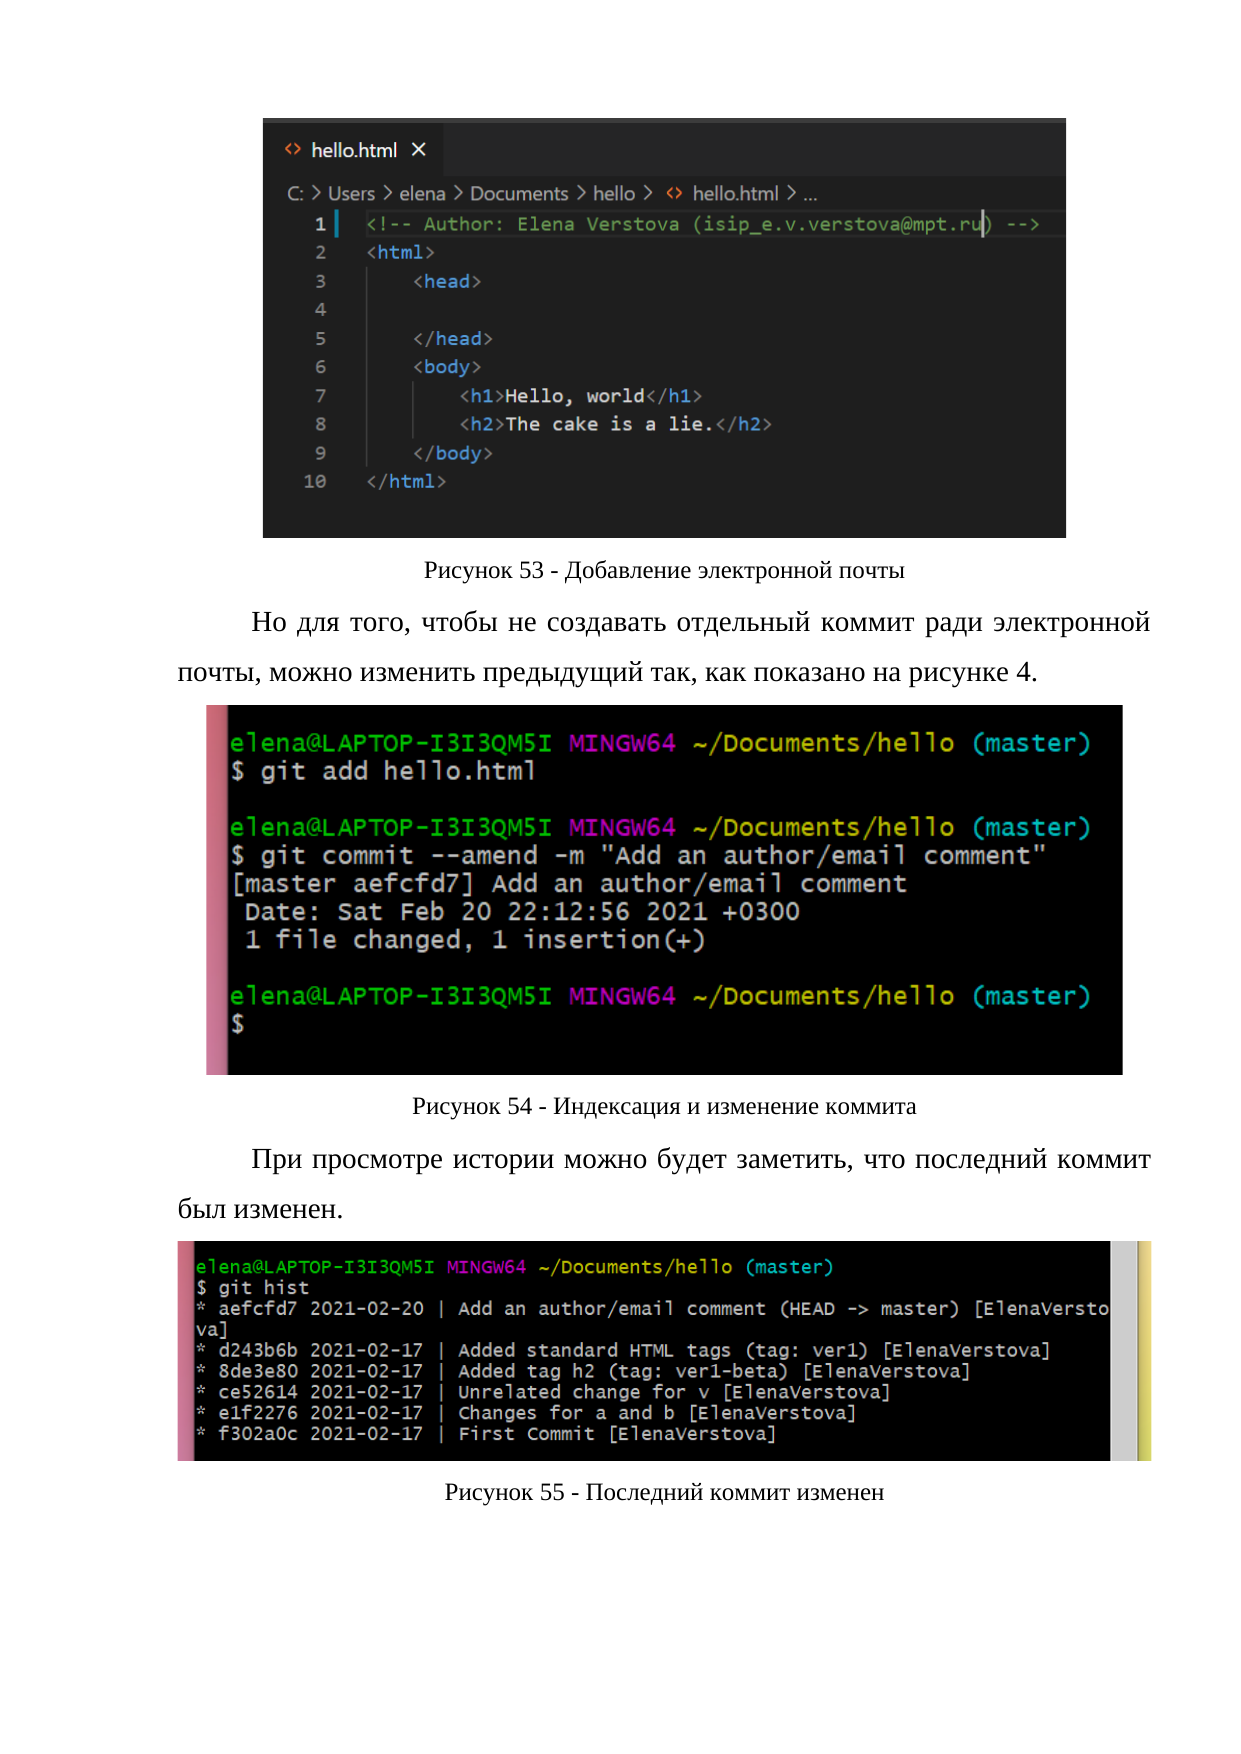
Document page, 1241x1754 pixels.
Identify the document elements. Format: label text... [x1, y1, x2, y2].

text При просмотре истории можно будет заметить, что последний коммит был изменен. [177, 1141, 1152, 1225]
text Но для того, чтобы не создавать отдельный коммит ради электронной почты, можно изменить предыдущий так, как показано на рисунке 4. [177, 604, 1152, 688]
picture [177, 1241, 1152, 1461]
picture [206, 705, 1123, 1075]
text Рисунок 55 - Последний коммит изменен [177, 1477, 1152, 1506]
text Рисунок 54 - Индексация и изменение коммита [177, 1091, 1152, 1120]
picture [262, 118, 1067, 538]
text Рисунок 53 - Добавление электронной почты [177, 555, 1152, 583]
